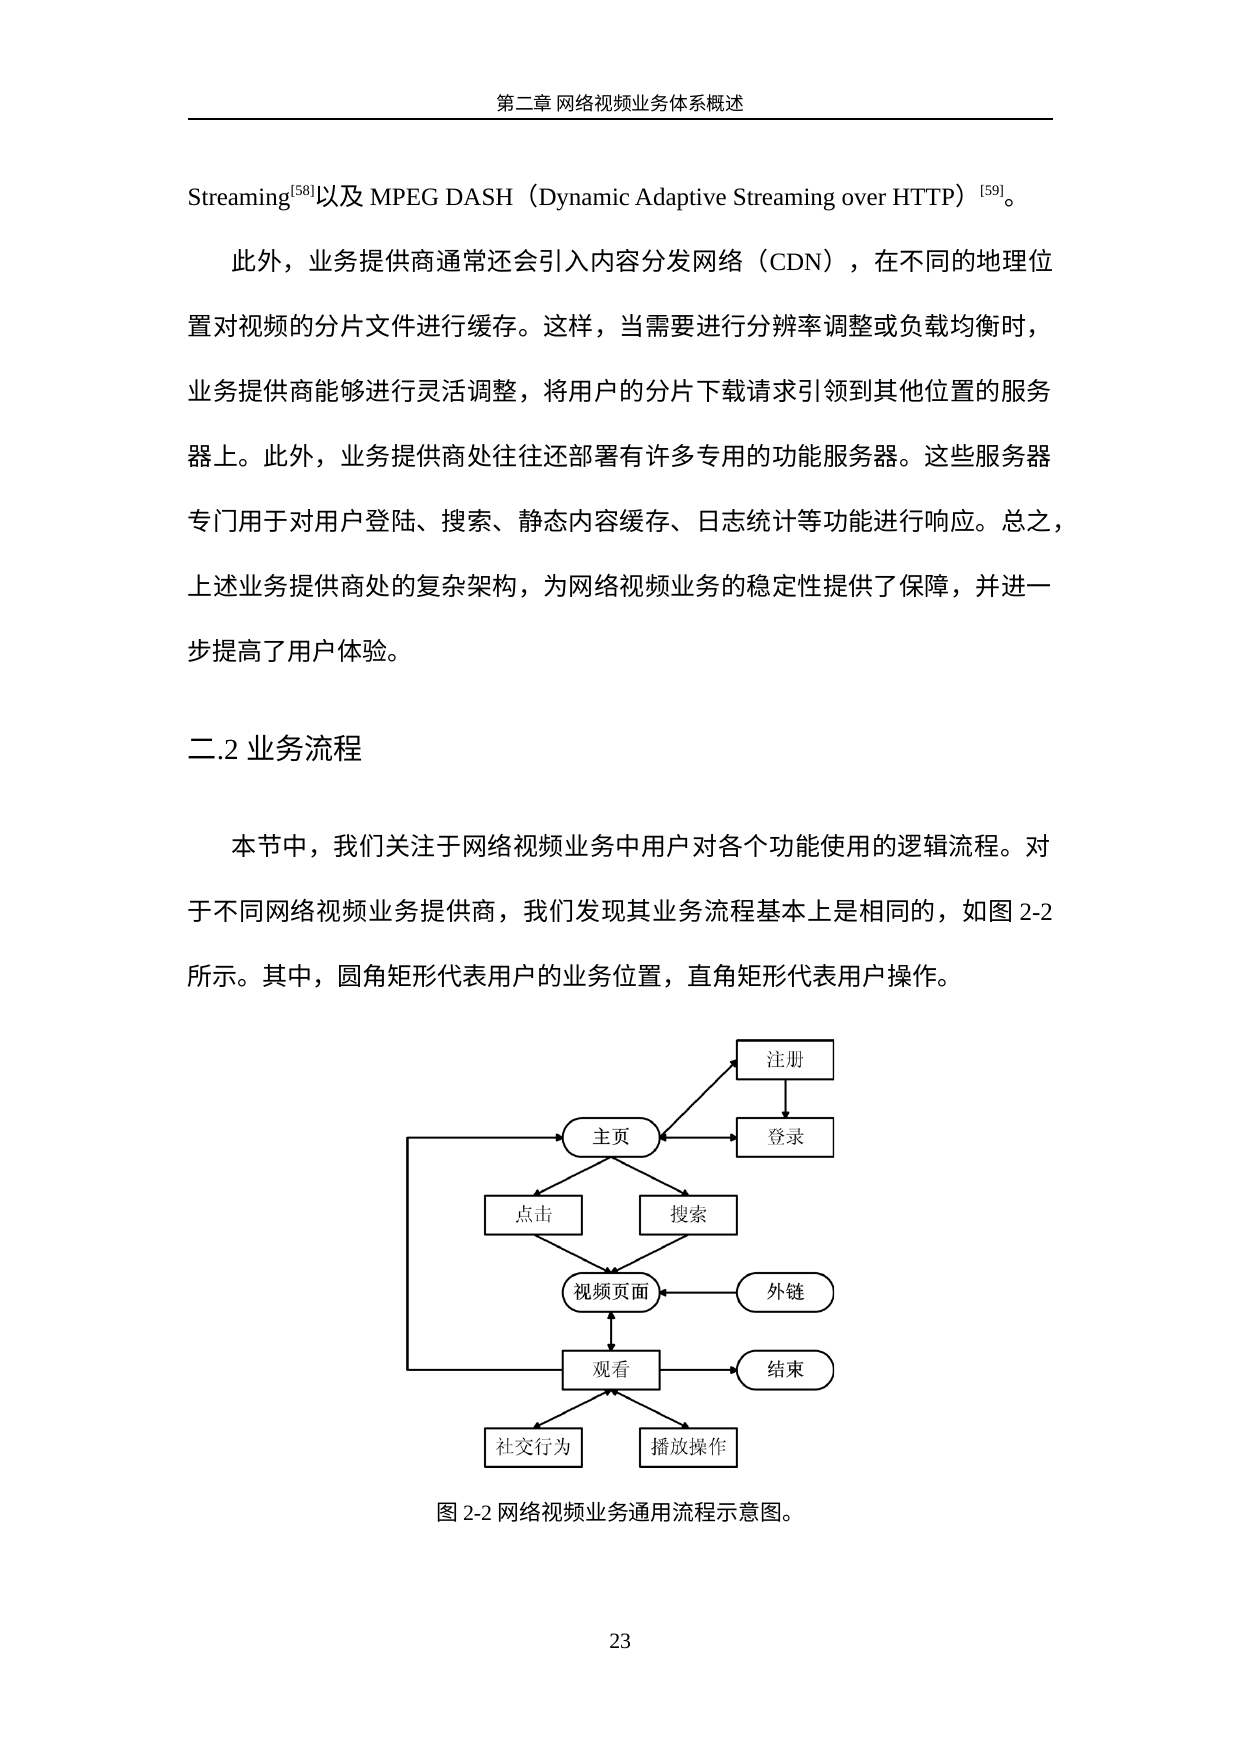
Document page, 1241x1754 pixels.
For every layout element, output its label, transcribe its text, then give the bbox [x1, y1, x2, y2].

text 本节中，我们关注于网络视频业务中用户对各个功能使用的逻辑流程。对于不同网络视频业务提供商，我们发现其业务流程基本上是相同的，如图2-2所示。其中，圆角矩形代表用户的业务位置，直角矩形代表用户操作。 [187, 812, 1053, 1007]
text 图2-2 网络视频业务通用流程示意图。 [187, 1494, 1053, 1527]
text 此外，业务提供商通常还会引入内容分发网络（CDN），在不同的地理位置对视频的分片文件进行缓存。这样，当需要进行分辨率调整或负载均衡时，业务提供商能够进行灵活调整，将用户的分片下载请求引领到其他位置的服务器上。此外，业务提供商处往往还部署有许多专用的功能服务器。这些服务器专门用于对用户登陆、搜索、静态内容缓存、日志统计等功能进行响应。总之，上述业务提供商处的复杂架构，为网络视频业务的稳定性提供了保障，并进一步提高了用户体验。 [187, 227, 1053, 682]
text 业务流程 [187, 714, 1053, 779]
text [187, 162, 1053, 227]
picture [406, 1039, 835, 1468]
